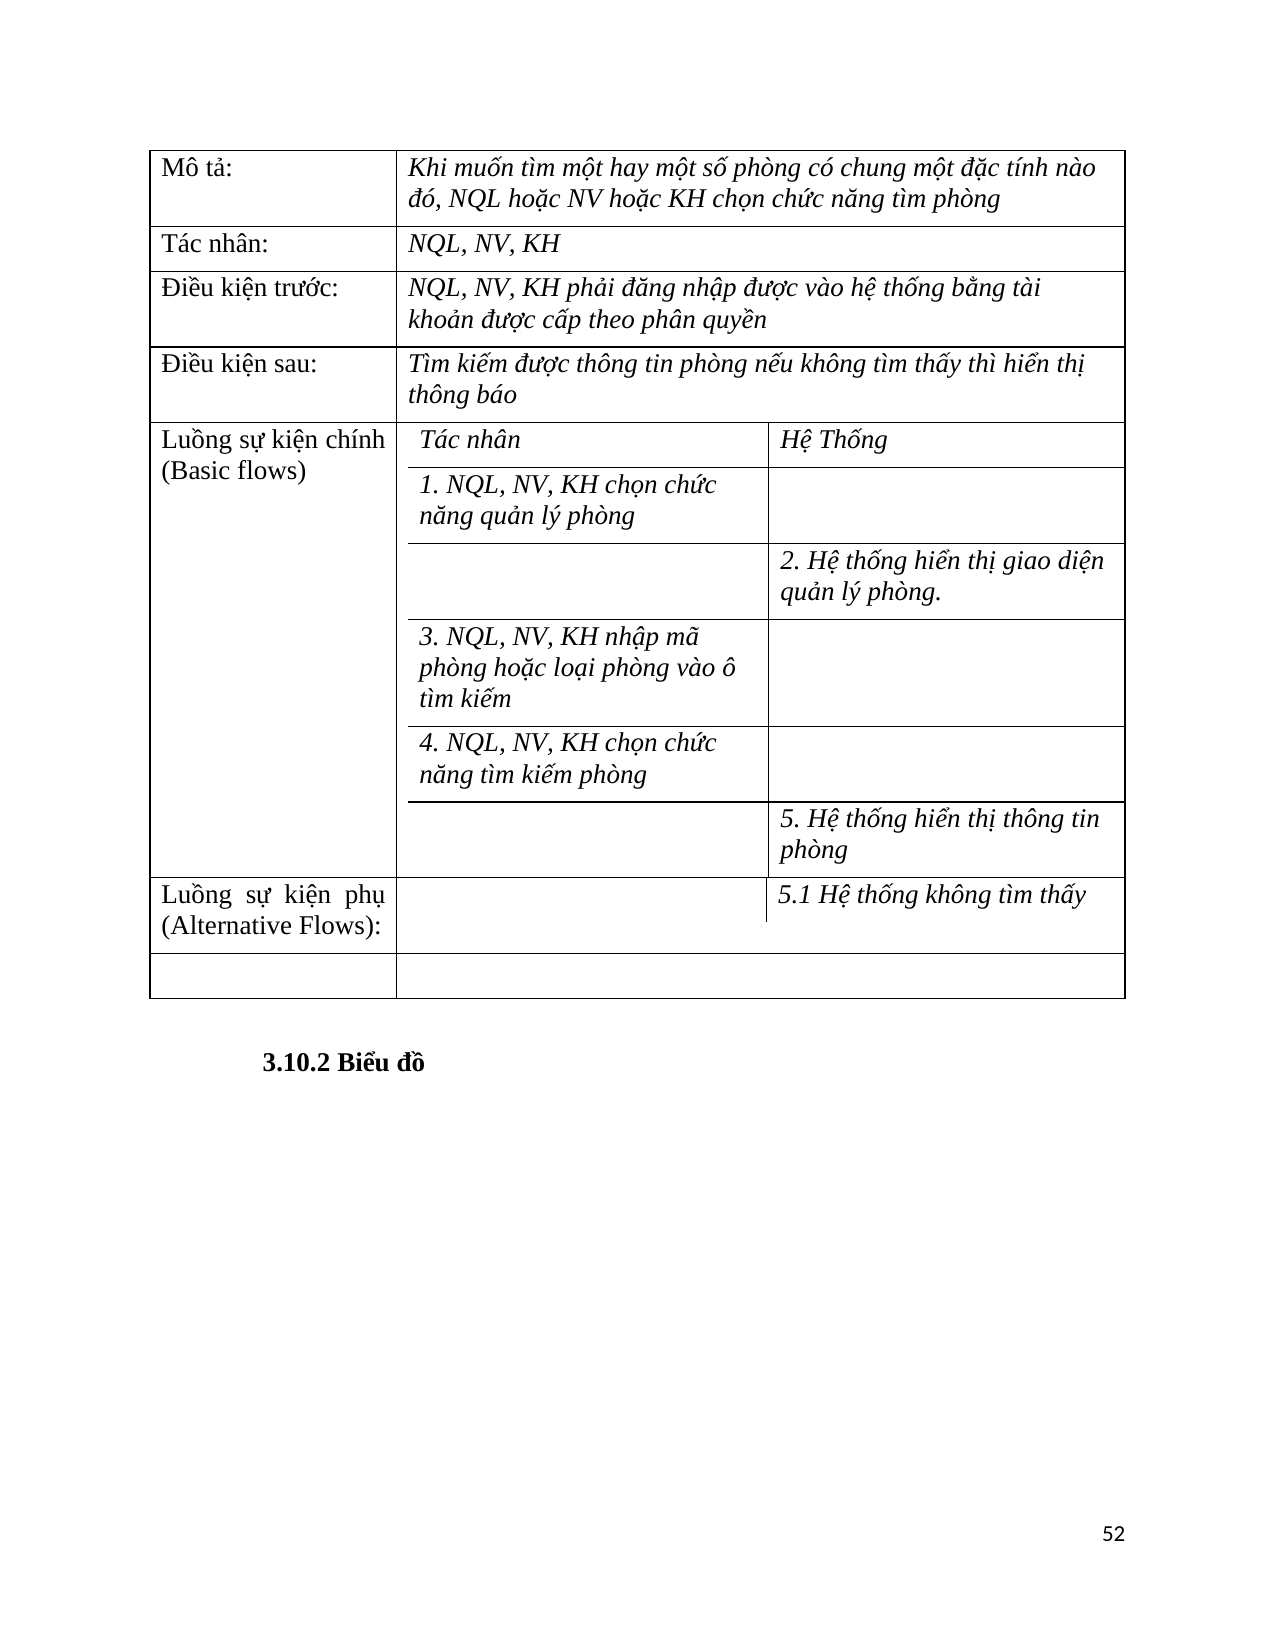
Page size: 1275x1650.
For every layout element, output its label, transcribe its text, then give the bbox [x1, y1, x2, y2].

table_cell [397, 423, 768, 877]
table_cell Tác nhân: [151, 227, 396, 271]
table_cell [769, 803, 1124, 877]
table_cell [769, 423, 1124, 467]
table_cell Luồng sự kiện phụ (Alternative Flows): [151, 878, 396, 953]
table_cell [769, 620, 1124, 726]
table_cell NQL, NV, KH [397, 227, 1124, 271]
table_cell [769, 544, 1124, 619]
text Biểu đồ [262, 1046, 1125, 1077]
table_cell Điều kiện trước: [151, 272, 396, 346]
table_cell Khi muốn tìm một hay một số phòng có chung một đặc tính nào đó, NQL hoặc NV hoặc KH chọn chức năng tìm phòng [397, 151, 1124, 226]
table_cell [769, 468, 1124, 543]
table_cell [397, 954, 1124, 998]
table_cell Luồng sự kiện chính (Basic flows) [151, 423, 396, 877]
table_cell [397, 878, 1124, 953]
table_cell [769, 727, 1124, 801]
table_cell Điều kiện sau: [151, 348, 396, 422]
table_cell Mô tả: [151, 151, 396, 226]
table_cell NQL, NV, KH phải đăng nhập được vào hệ thống bằng tài khoản được cấp theo phân quyền [397, 272, 1124, 346]
table_cell Tìm kiếm được thông tin phòng nếu không tìm thấy thì hiển thị thông báo [397, 348, 1124, 422]
table_cell [151, 954, 396, 998]
